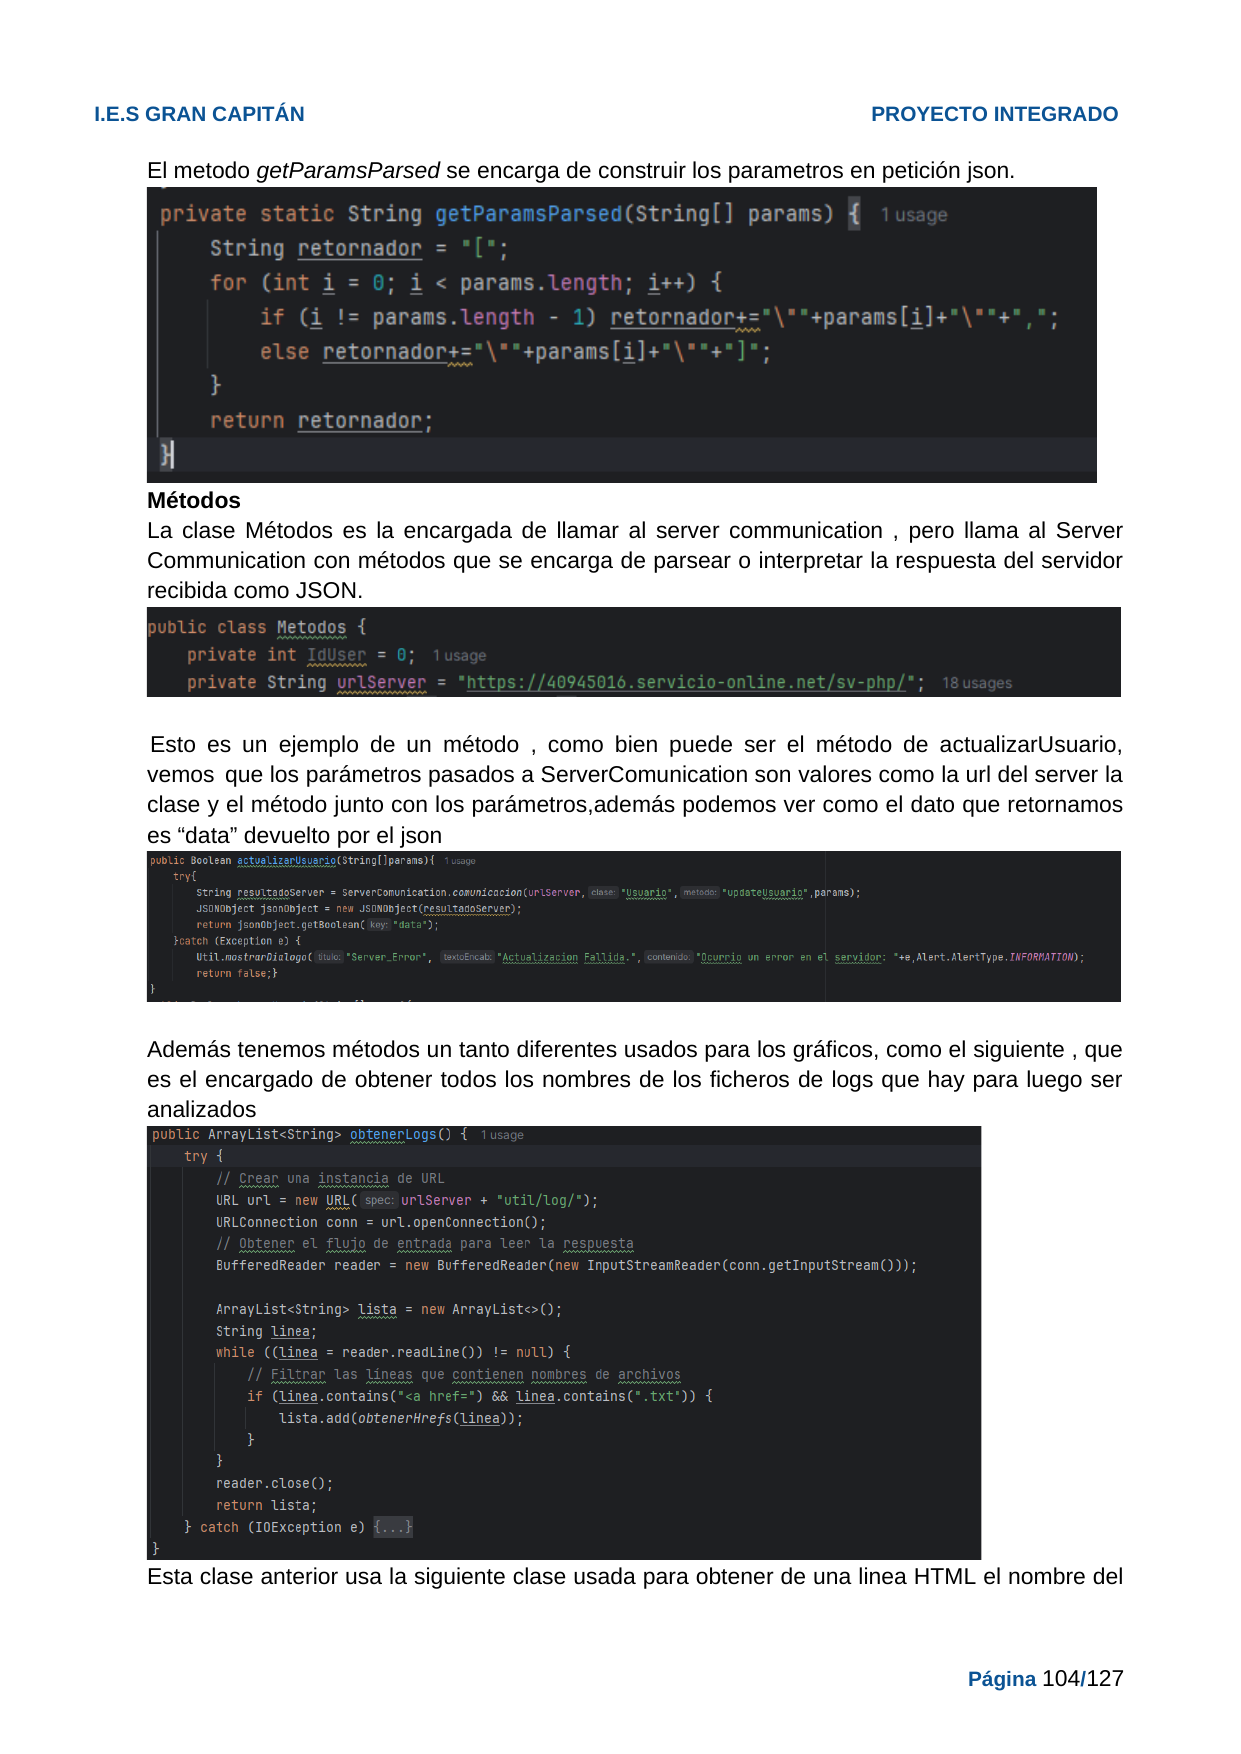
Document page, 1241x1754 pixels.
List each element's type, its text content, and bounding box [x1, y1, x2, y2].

picture [146, 1126, 982, 1560]
text El metodo getParamsParsed se encarga de construir los parametros en petición json. [147, 157, 1124, 183]
text Además tenemos métodos un tanto diferentes usados para los gráficos, como el siguiente , que es el encargado de obtener todos los nombres de los ficheros de logs que hay para luego ser analizados [147, 1036, 1124, 1123]
picture [146, 187, 1097, 483]
text La clase Métodos es la encargada de llamar al server communication , pero llama al Server Communication con métodos que se encarga de parsear o interpretar la respuesta del servidor recibida como JSON. [147, 517, 1124, 603]
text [147, 1563, 1124, 1589]
subtitle Métodos [147, 487, 1124, 513]
text Esto es un ejemplo de un método , como bien puede ser el método de actualizarUsuario, vemos que los parámetros pasados a ServerComunication son valores como la url del server la clase y el método junto con los parámetros,además podemos ver como el dato que retornamos es “data” devuelto por el json [147, 731, 1124, 848]
picture [146, 851, 1121, 1002]
picture [146, 607, 1121, 697]
